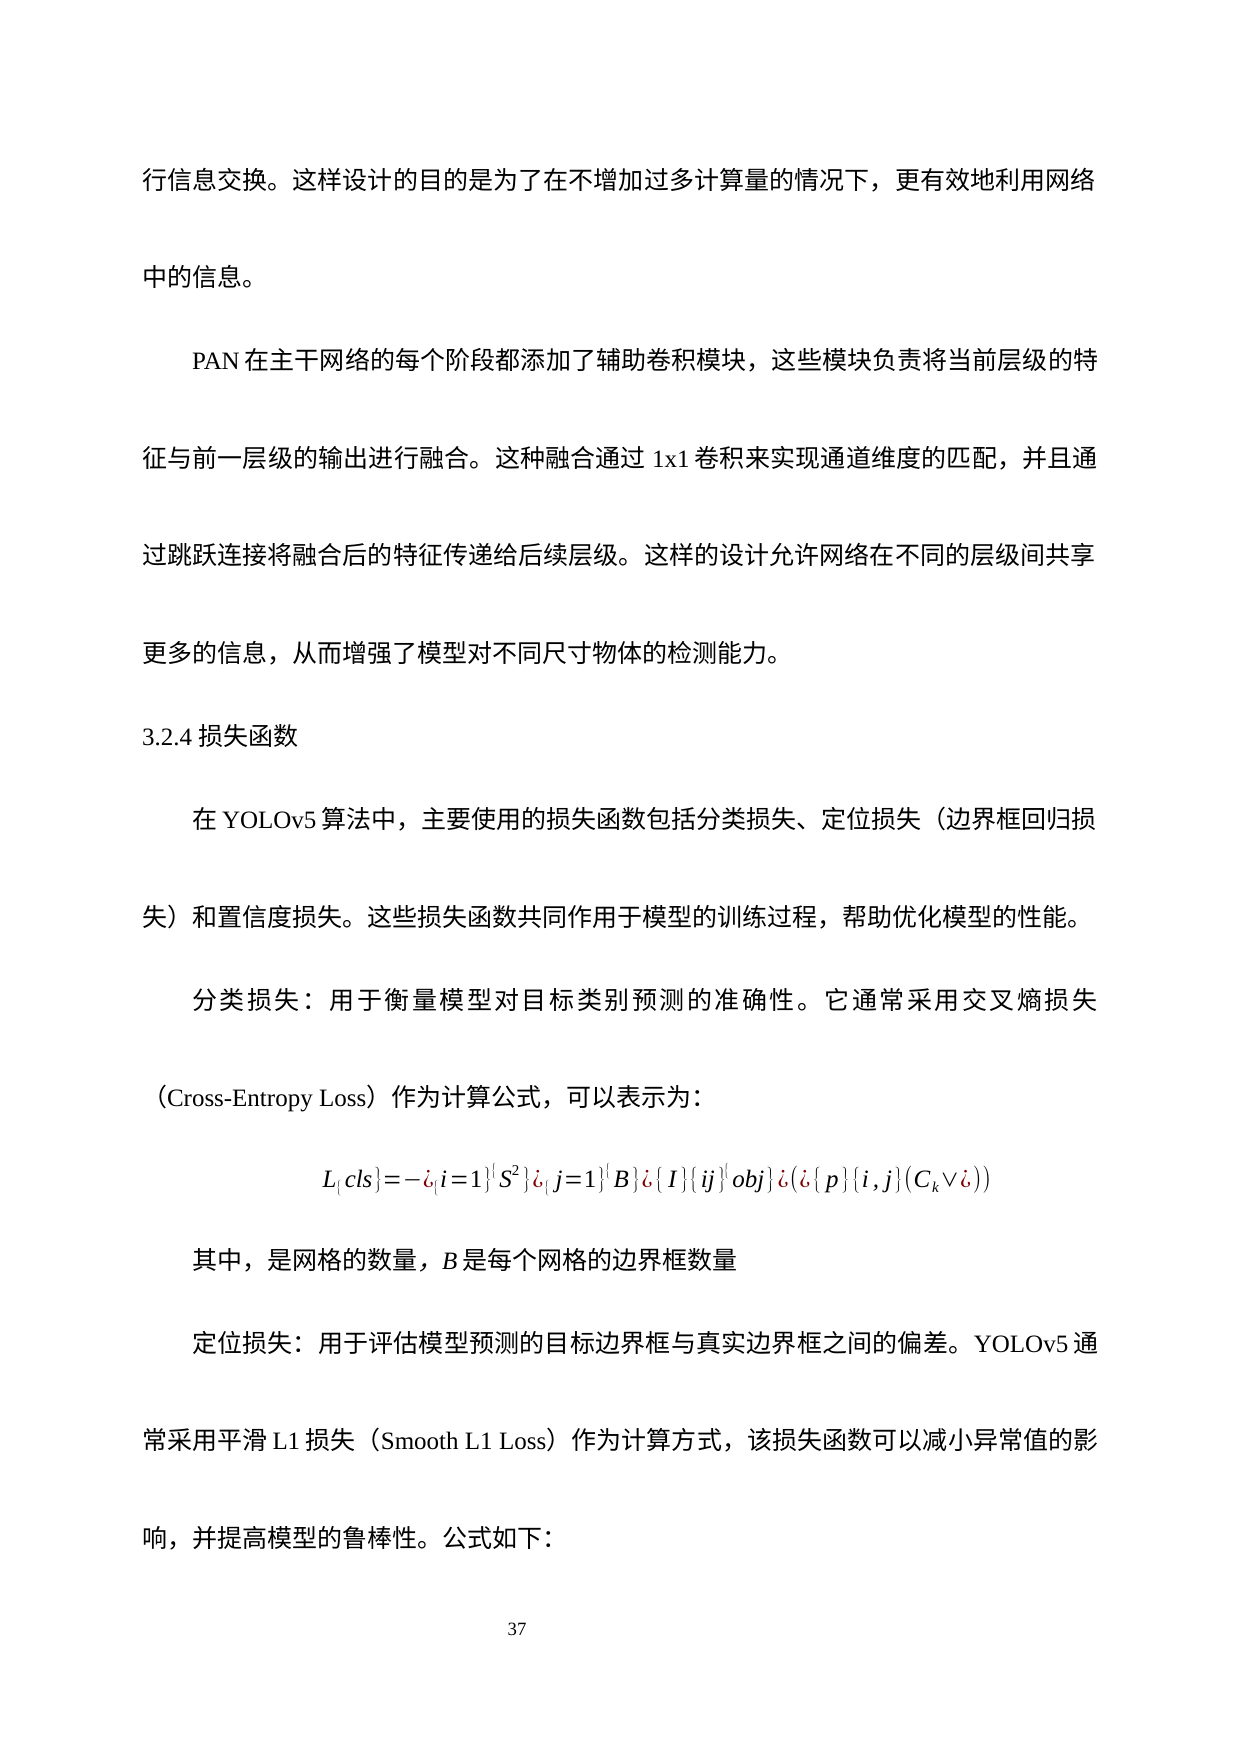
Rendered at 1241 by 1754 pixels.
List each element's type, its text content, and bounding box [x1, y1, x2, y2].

text 分类损失：用于衡量模型对目标类别预测的准确性。它通常采用交叉熵损失（Cross-Entropy Loss）作为计算公式，可以表示为： [142, 966, 1098, 1128]
text 定位损失：用于评估模型预测的目标边界框与真实边界框之间的偏差。YOLOv5通常采用平滑L1损失（Smooth L1 Loss）作为计算方式，该损失函数可以减小异常值的影响，并提高模型的鲁棒性。公式如下： [142, 1309, 1098, 1569]
subtitle 3.2.4 损失函数 [142, 702, 1098, 767]
text 其中，是网格的数量，B是每个网格的边界框数量 [142, 1226, 1098, 1291]
text PAN在主干网络的每个阶段都添加了辅助卷积模块，这些模块负责将当前层级的特征与前一层级的输出进行融合。这种融合通过1x1卷积来实现通道维度的匹配，并且通过跳跃连接将融合后的特征传递给后续层级。这样的设计允许网络在不同的层级间共享更多的信息，从而增强了模型对不同尺寸物体的检测能力。 [142, 326, 1098, 684]
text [142, 146, 1098, 308]
text 在YOLOv5算法中，主要使用的损失函数包括分类损失、定位损失（边界框回归损失）和置信度损失。这些损失函数共同作用于模型的训练过程，帮助优化模型的性能。 [142, 785, 1098, 948]
